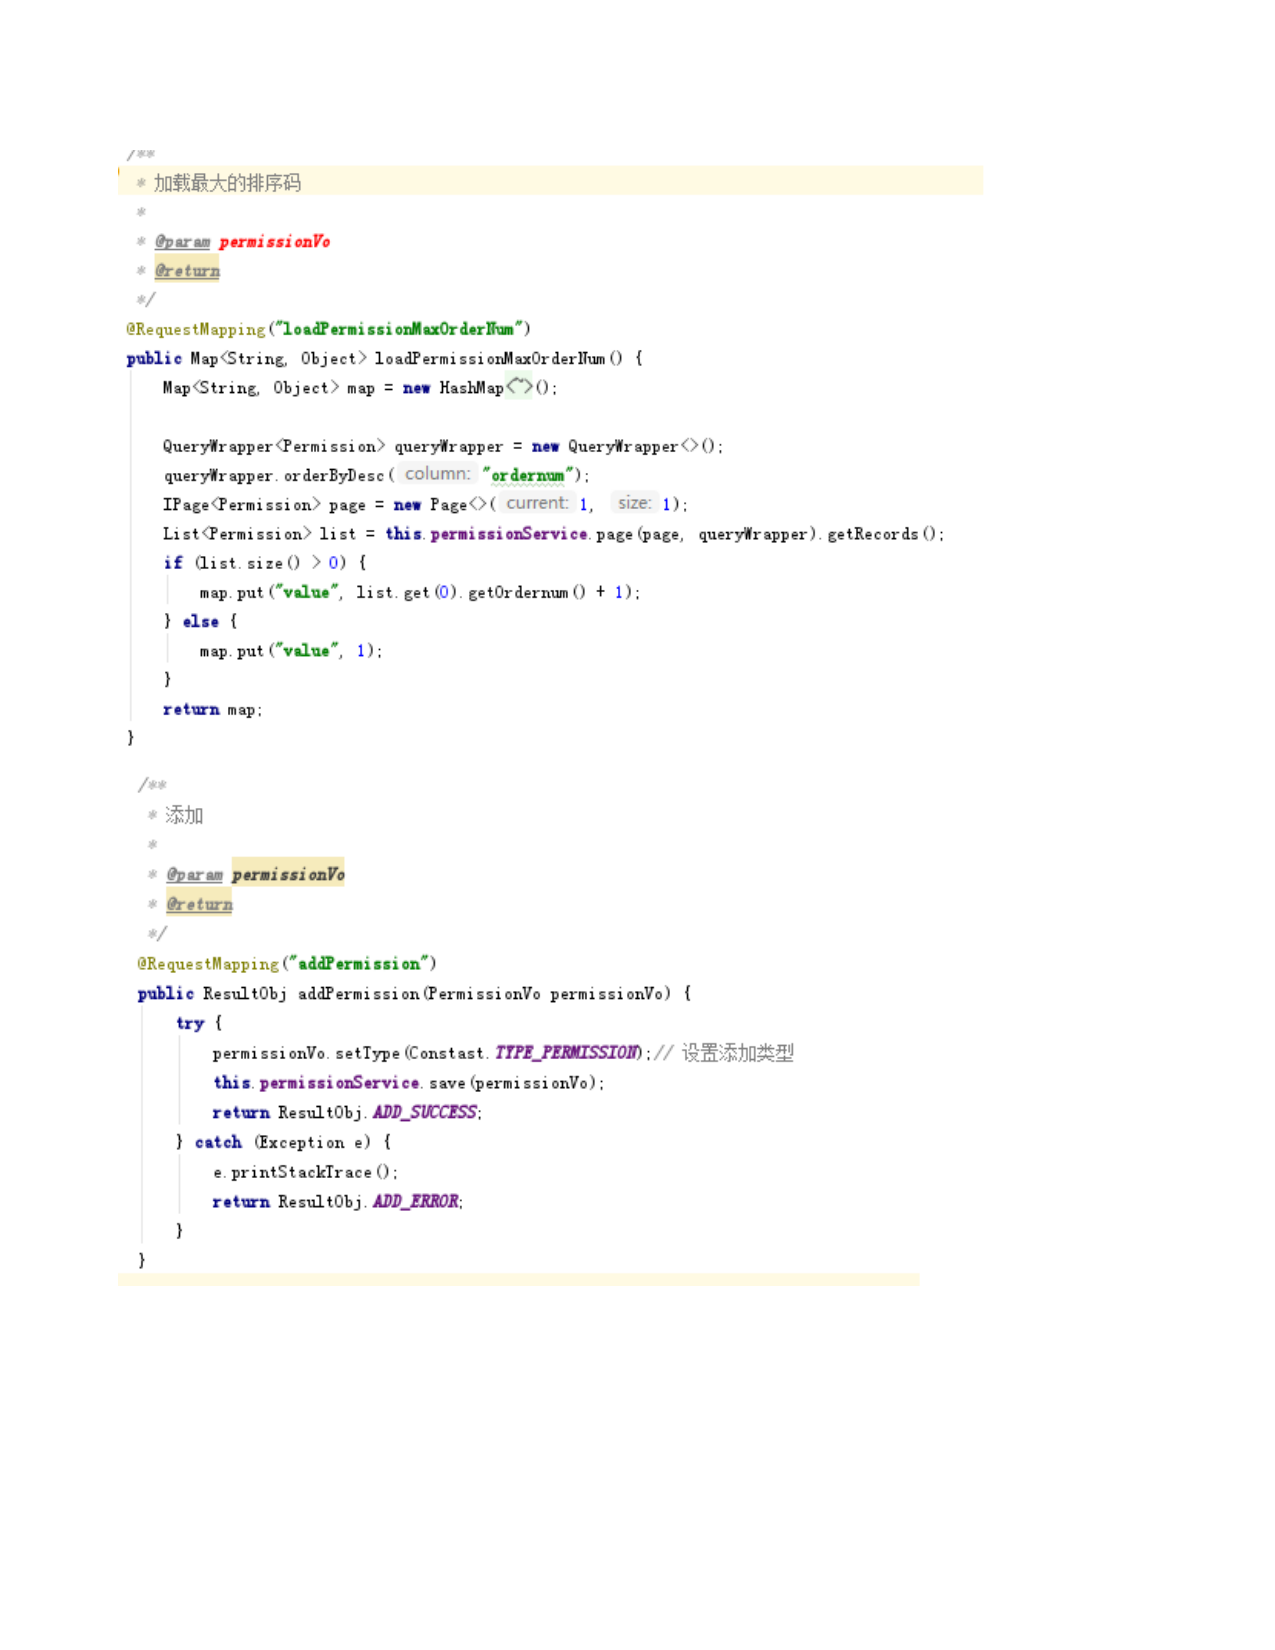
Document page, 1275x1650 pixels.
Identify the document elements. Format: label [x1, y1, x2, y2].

picture [118, 150, 984, 1286]
